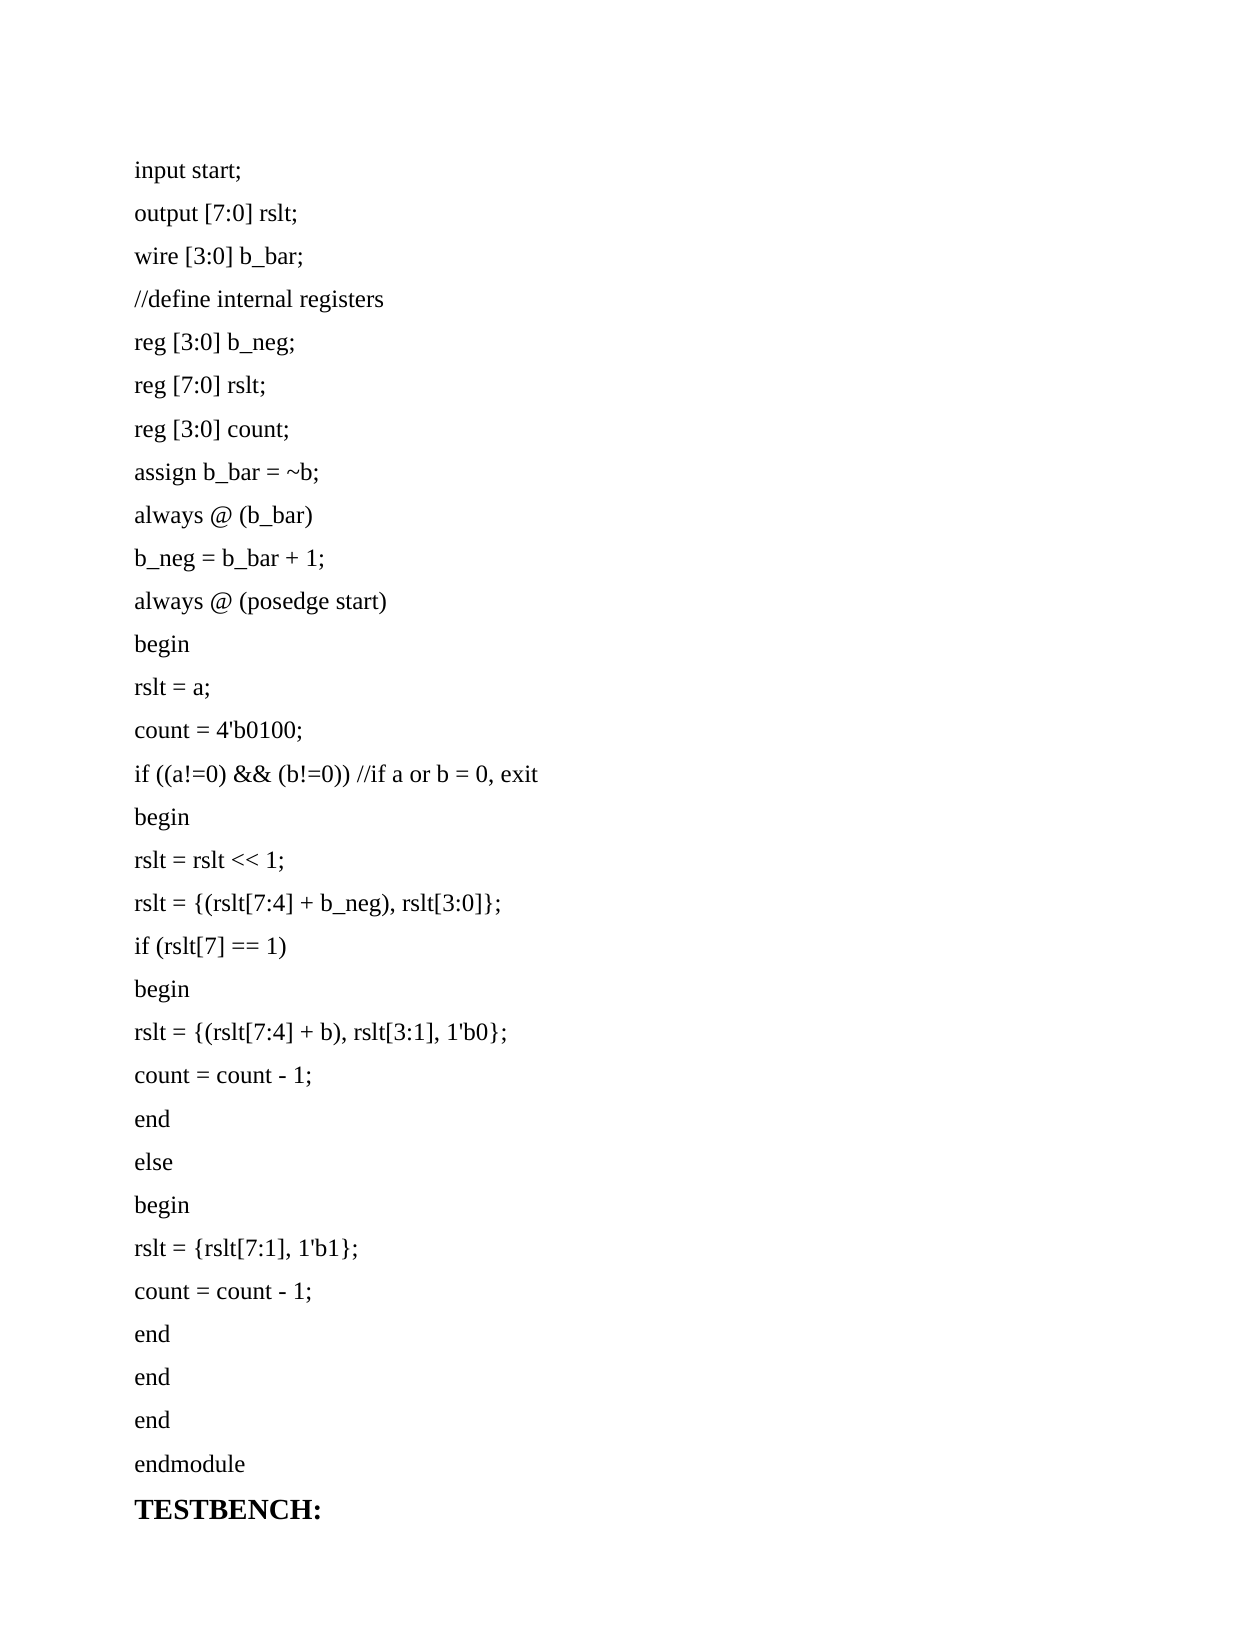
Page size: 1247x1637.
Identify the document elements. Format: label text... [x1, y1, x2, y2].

text rslt = rslt << 1; [134, 845, 1171, 874]
text end [134, 1362, 1171, 1391]
text else [134, 1147, 1171, 1176]
text rslt = {(rslt[7:4] + b), rslt[3:1], 1'b0}; [134, 1017, 1171, 1046]
text begin [134, 629, 1171, 658]
text reg [3:0] count; [134, 414, 1171, 442]
text end [134, 1319, 1171, 1348]
text rslt = a; [134, 672, 1171, 701]
text always @ (posedge start) [134, 586, 1171, 615]
text //define internal registers [134, 284, 1171, 313]
text reg [3:0] b_neg; [134, 327, 1171, 356]
text TESTBENCH: [134, 1492, 1171, 1525]
text input start; [134, 155, 1171, 184]
text if (rslt[7] == 1) [134, 931, 1171, 960]
text begin [134, 1190, 1171, 1219]
text output [7:0] rslt; [134, 198, 1171, 227]
text always @ (b_bar) [134, 500, 1171, 529]
text begin [134, 802, 1171, 831]
text reg [7:0] rslt; [134, 371, 1171, 399]
text count = 4'b0100; [134, 716, 1171, 744]
text b_neg = b_bar + 1; [134, 543, 1171, 572]
text wire [3:0] b_bar; [134, 241, 1171, 270]
text count = count - 1; [134, 1061, 1171, 1089]
text count = count - 1; [134, 1276, 1171, 1305]
text if ((a!=0) && (b!=0)) //if a or b = 0, exit [134, 759, 1171, 787]
text assign b_bar = ~b; [134, 457, 1171, 486]
text rslt = {rslt[7:1], 1'b1}; [134, 1233, 1171, 1262]
text endmodule [134, 1449, 1171, 1477]
text begin [134, 974, 1171, 1003]
text end [134, 1406, 1171, 1434]
text end [134, 1104, 1171, 1132]
text rslt = {(rslt[7:4] + b_neg), rslt[3:0]}; [134, 888, 1171, 917]
